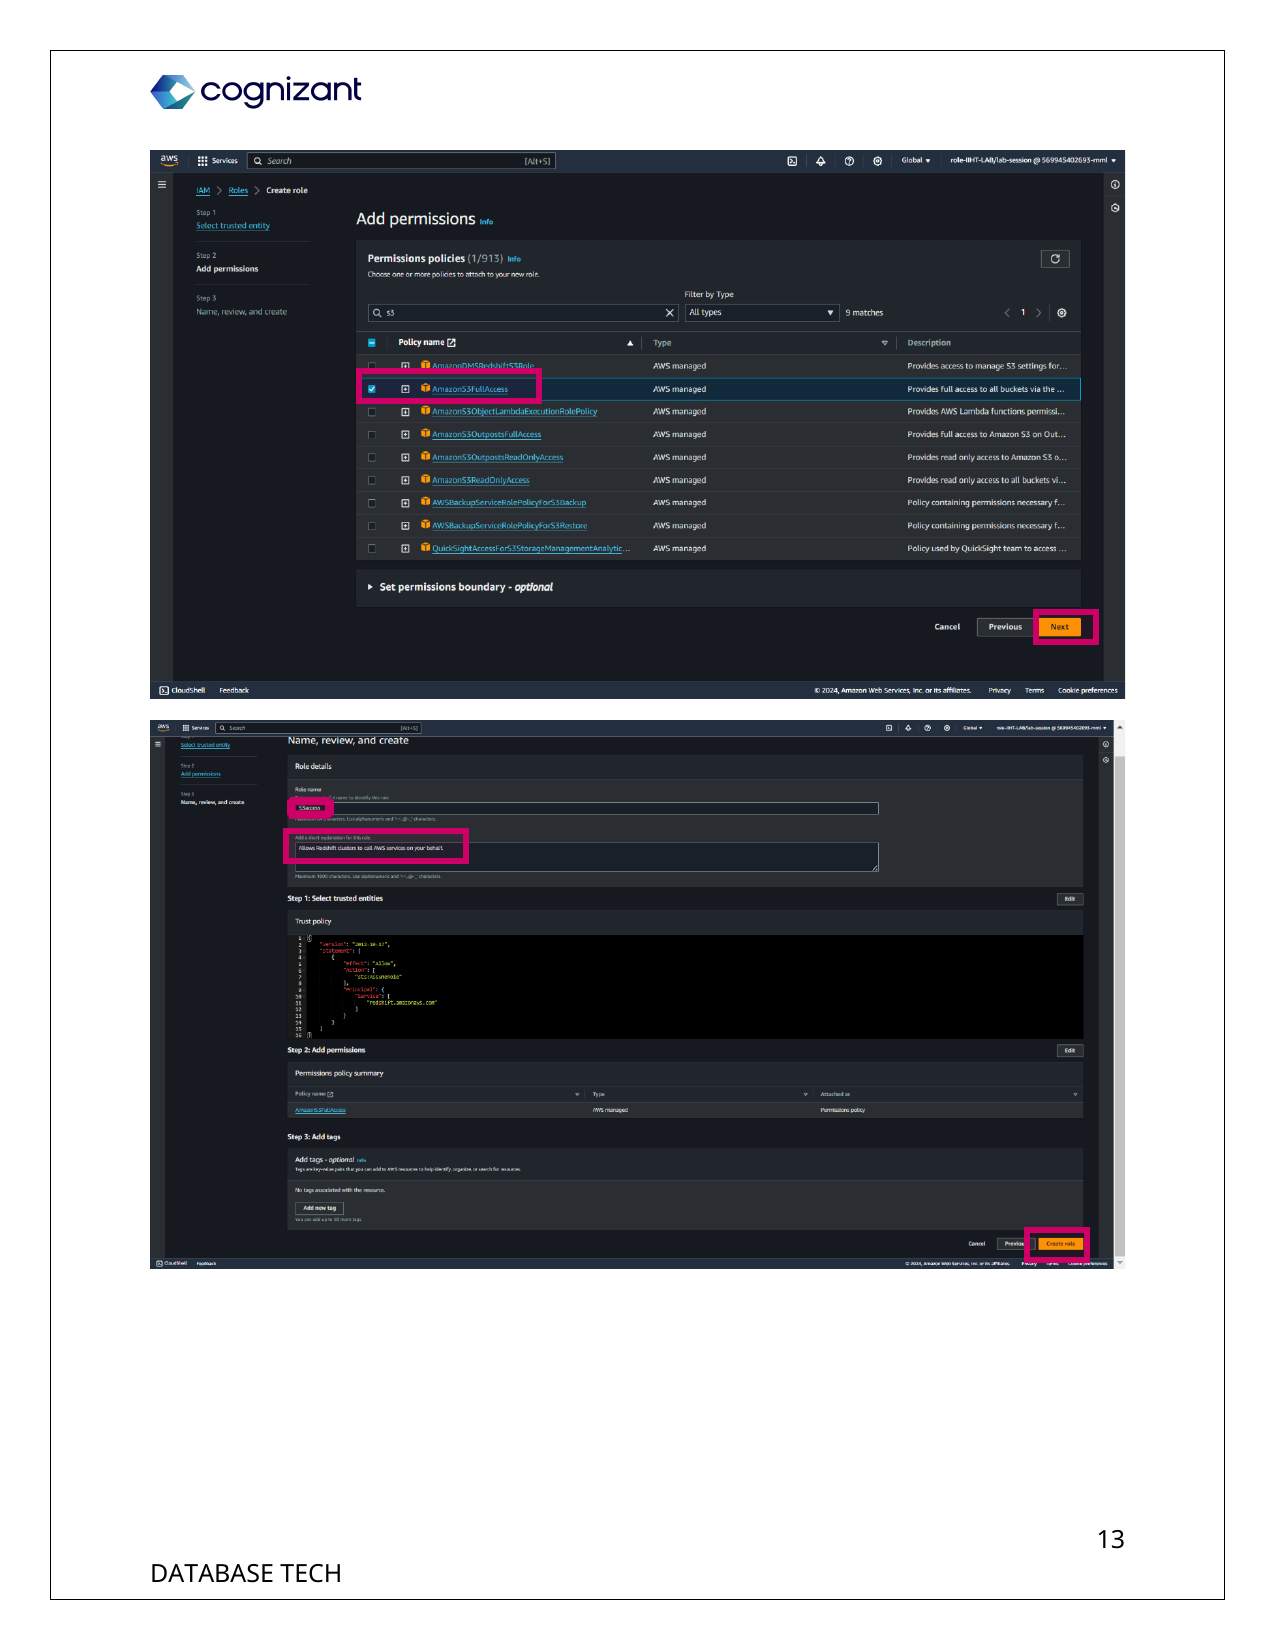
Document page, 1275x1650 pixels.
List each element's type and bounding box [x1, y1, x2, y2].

picture [150, 75, 362, 109]
picture [150, 150, 1125, 699]
picture [150, 720, 1125, 1269]
